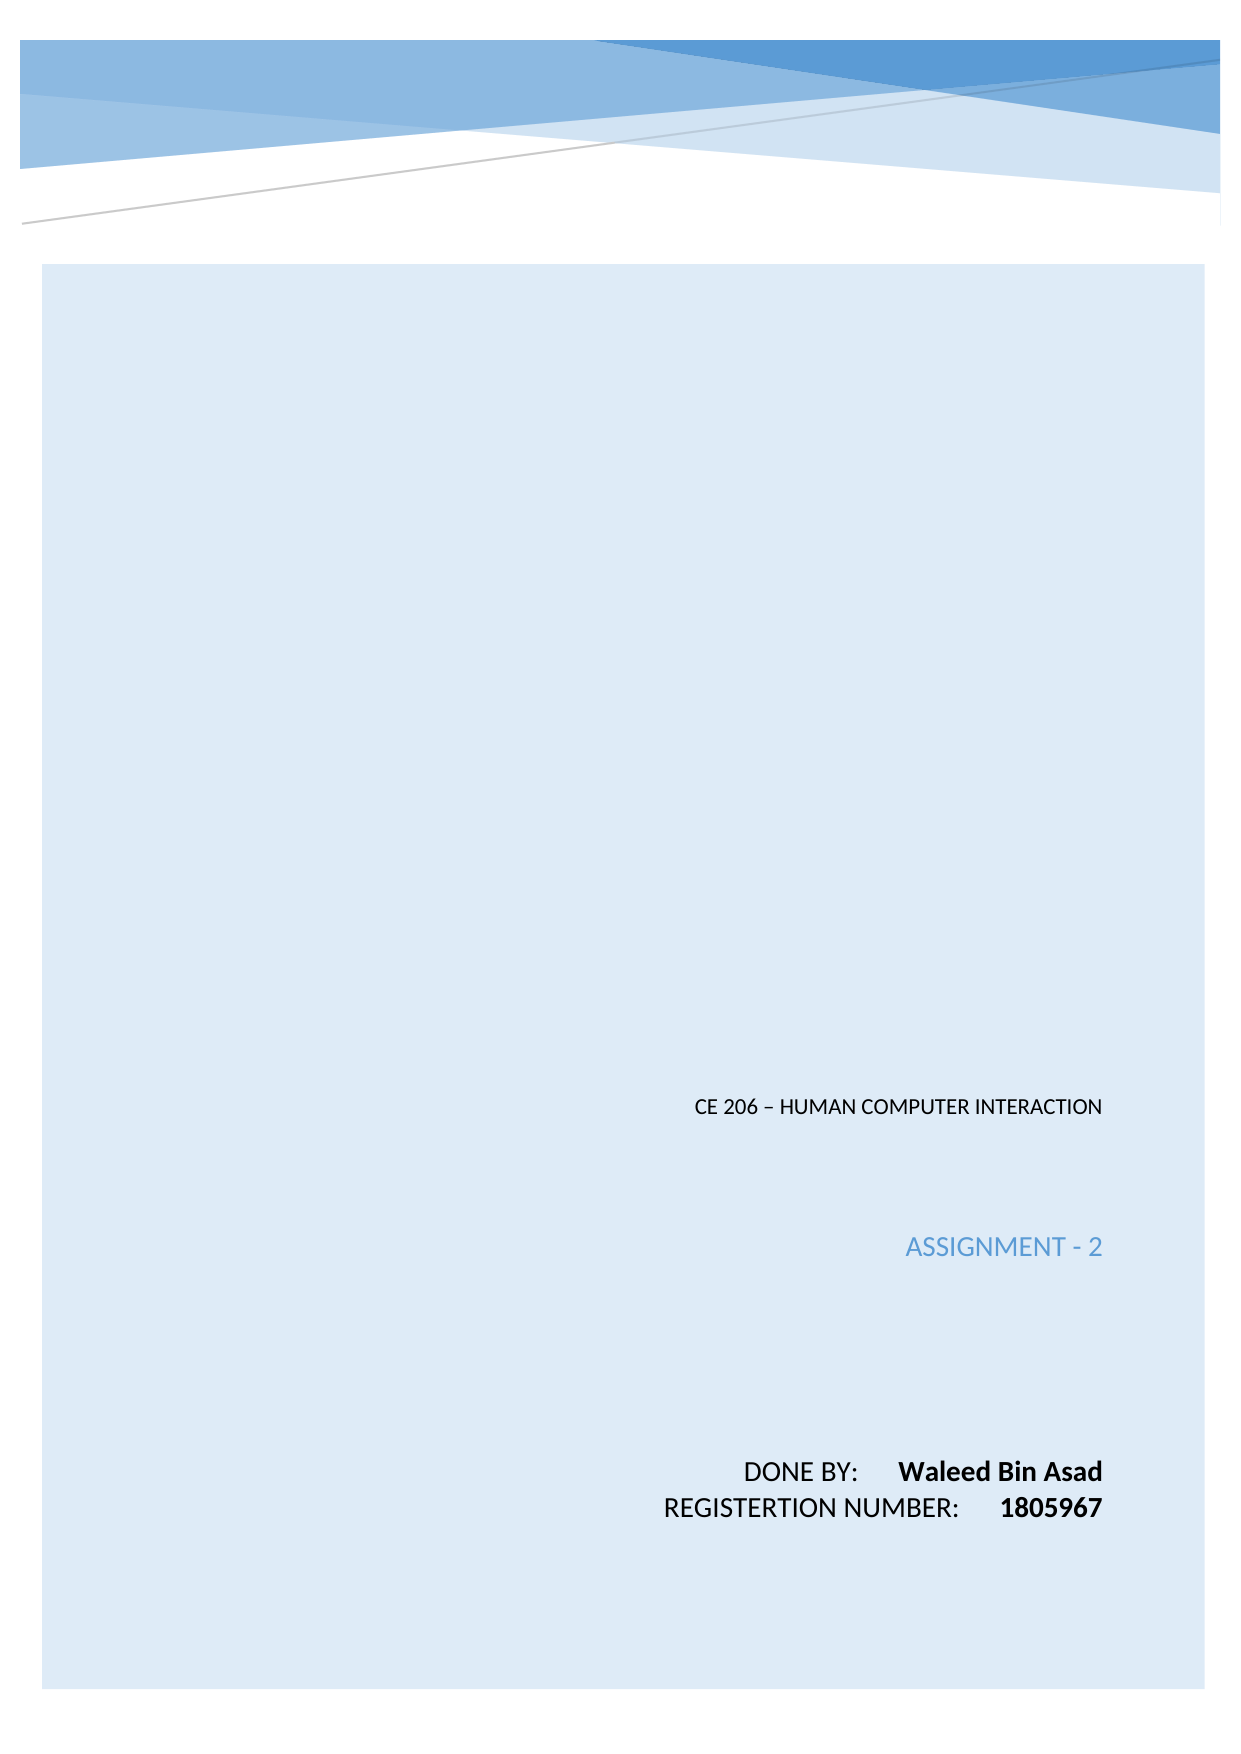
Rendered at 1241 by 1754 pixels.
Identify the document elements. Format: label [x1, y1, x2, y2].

picture [20, 40, 1221, 240]
